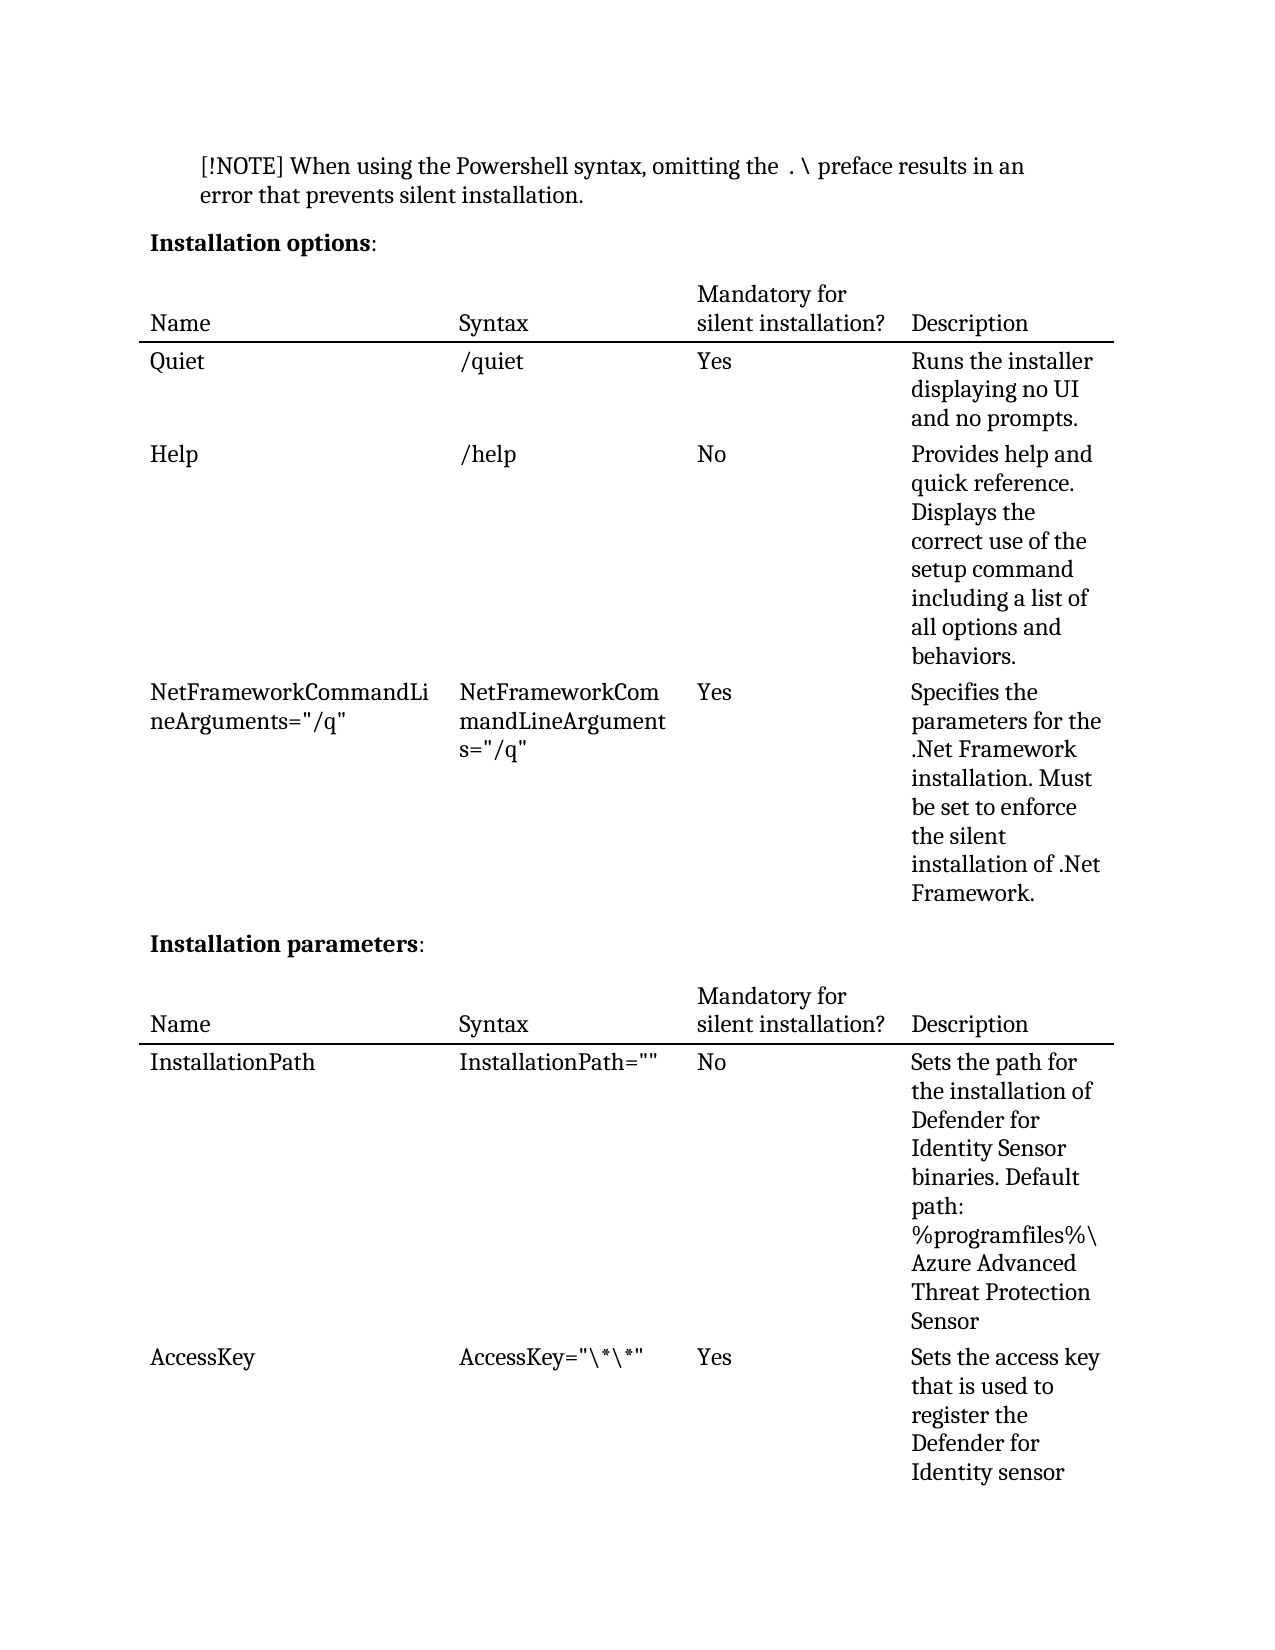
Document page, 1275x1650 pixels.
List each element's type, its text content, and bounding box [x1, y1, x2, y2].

table_cell Yes [686, 1339, 900, 1487]
table_header Mandatory for silent installation? [686, 978, 900, 1043]
table_cell Yes [686, 343, 900, 437]
table_header Name [139, 276, 448, 341]
table_cell No [686, 437, 900, 674]
table_cell InstallationPath="" [448, 1045, 686, 1339]
table_cell Runs the installer displaying no UI and no prompts. [900, 343, 1114, 437]
text Installation options: [150, 229, 1125, 257]
table_header Syntax [448, 978, 686, 1043]
table_cell No [686, 1045, 900, 1339]
table_cell Specifies the parameters for the .Net Framework installation. Must be set to enforce the silent installation of .Net Framework. [900, 674, 1114, 912]
table_cell AccessKey="\*\*" [448, 1339, 686, 1487]
table_header Name [139, 978, 448, 1043]
table_cell Help [139, 437, 448, 674]
table_header Description [900, 276, 1114, 341]
table_cell /quiet [448, 343, 686, 437]
table_cell /help [448, 437, 686, 674]
table_cell Quiet [139, 343, 448, 437]
table_cell InstallationPath [139, 1045, 448, 1339]
table_cell AccessKey [139, 1339, 448, 1487]
text Installation parameters: [150, 930, 1125, 959]
text [!NOTE] When using the Powershell syntax, omitting the .\ preface results in an error that prevents silent installation. [200, 150, 1075, 210]
table_header Syntax [448, 276, 686, 341]
table_cell Yes [686, 674, 900, 912]
table_header Mandatory for silent installation? [686, 276, 900, 341]
table_cell Sets the path for the installation of Defender for Identity Sensor binaries. Default path: %programfiles%\Azure Advanced Threat Protection Sensor [900, 1045, 1114, 1339]
table_header Description [900, 978, 1114, 1043]
table_cell NetFrameworkCommandLineArguments="/q" [139, 674, 448, 912]
table_cell Provides help and quick reference. Displays the correct use of the setup command including a list of all options and behaviors. [900, 437, 1114, 674]
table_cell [900, 1339, 1114, 1487]
table_cell NetFrameworkCommandLineArguments="/q" [448, 674, 686, 912]
